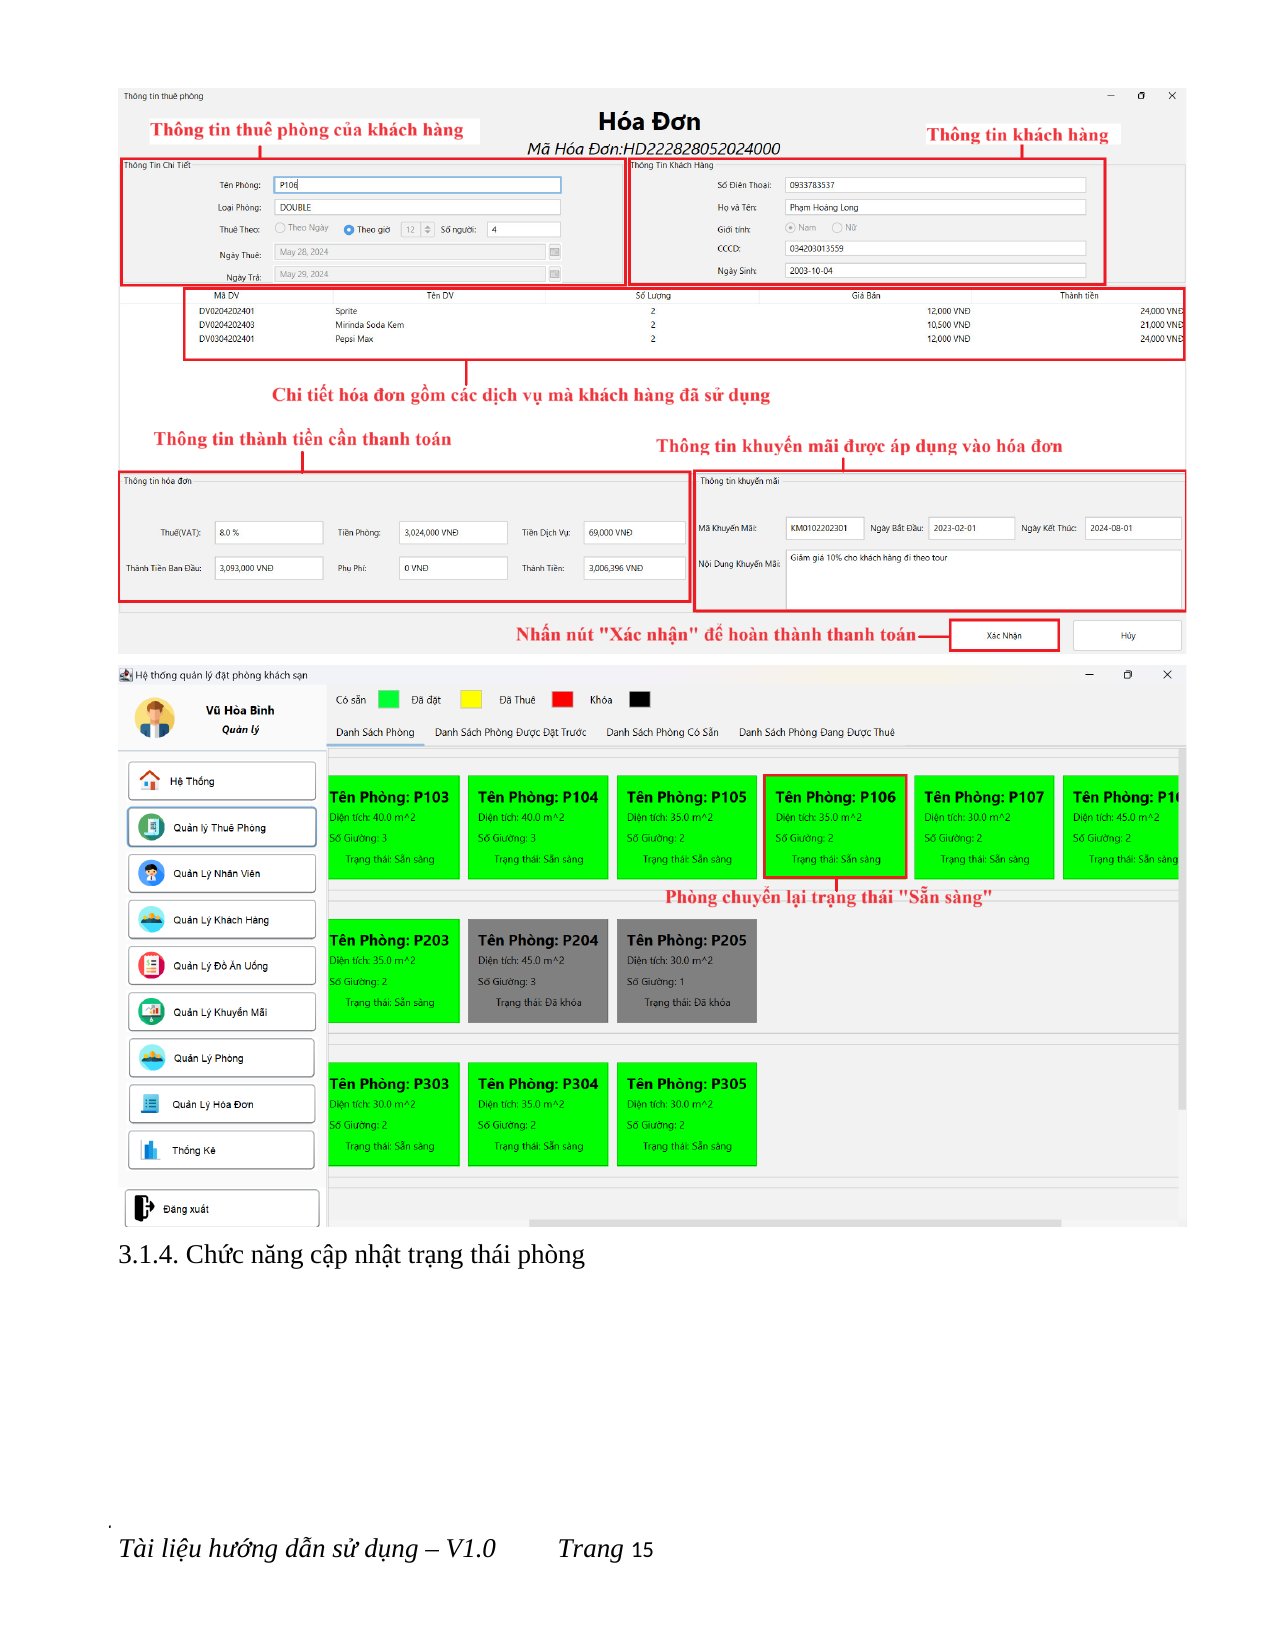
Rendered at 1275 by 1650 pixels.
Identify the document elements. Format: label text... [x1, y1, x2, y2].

picture [118, 665, 1187, 1227]
text 3.1.4. Chức năng cập nhật trạng thái phòng [118, 1239, 1186, 1270]
picture [118, 88, 1187, 654]
